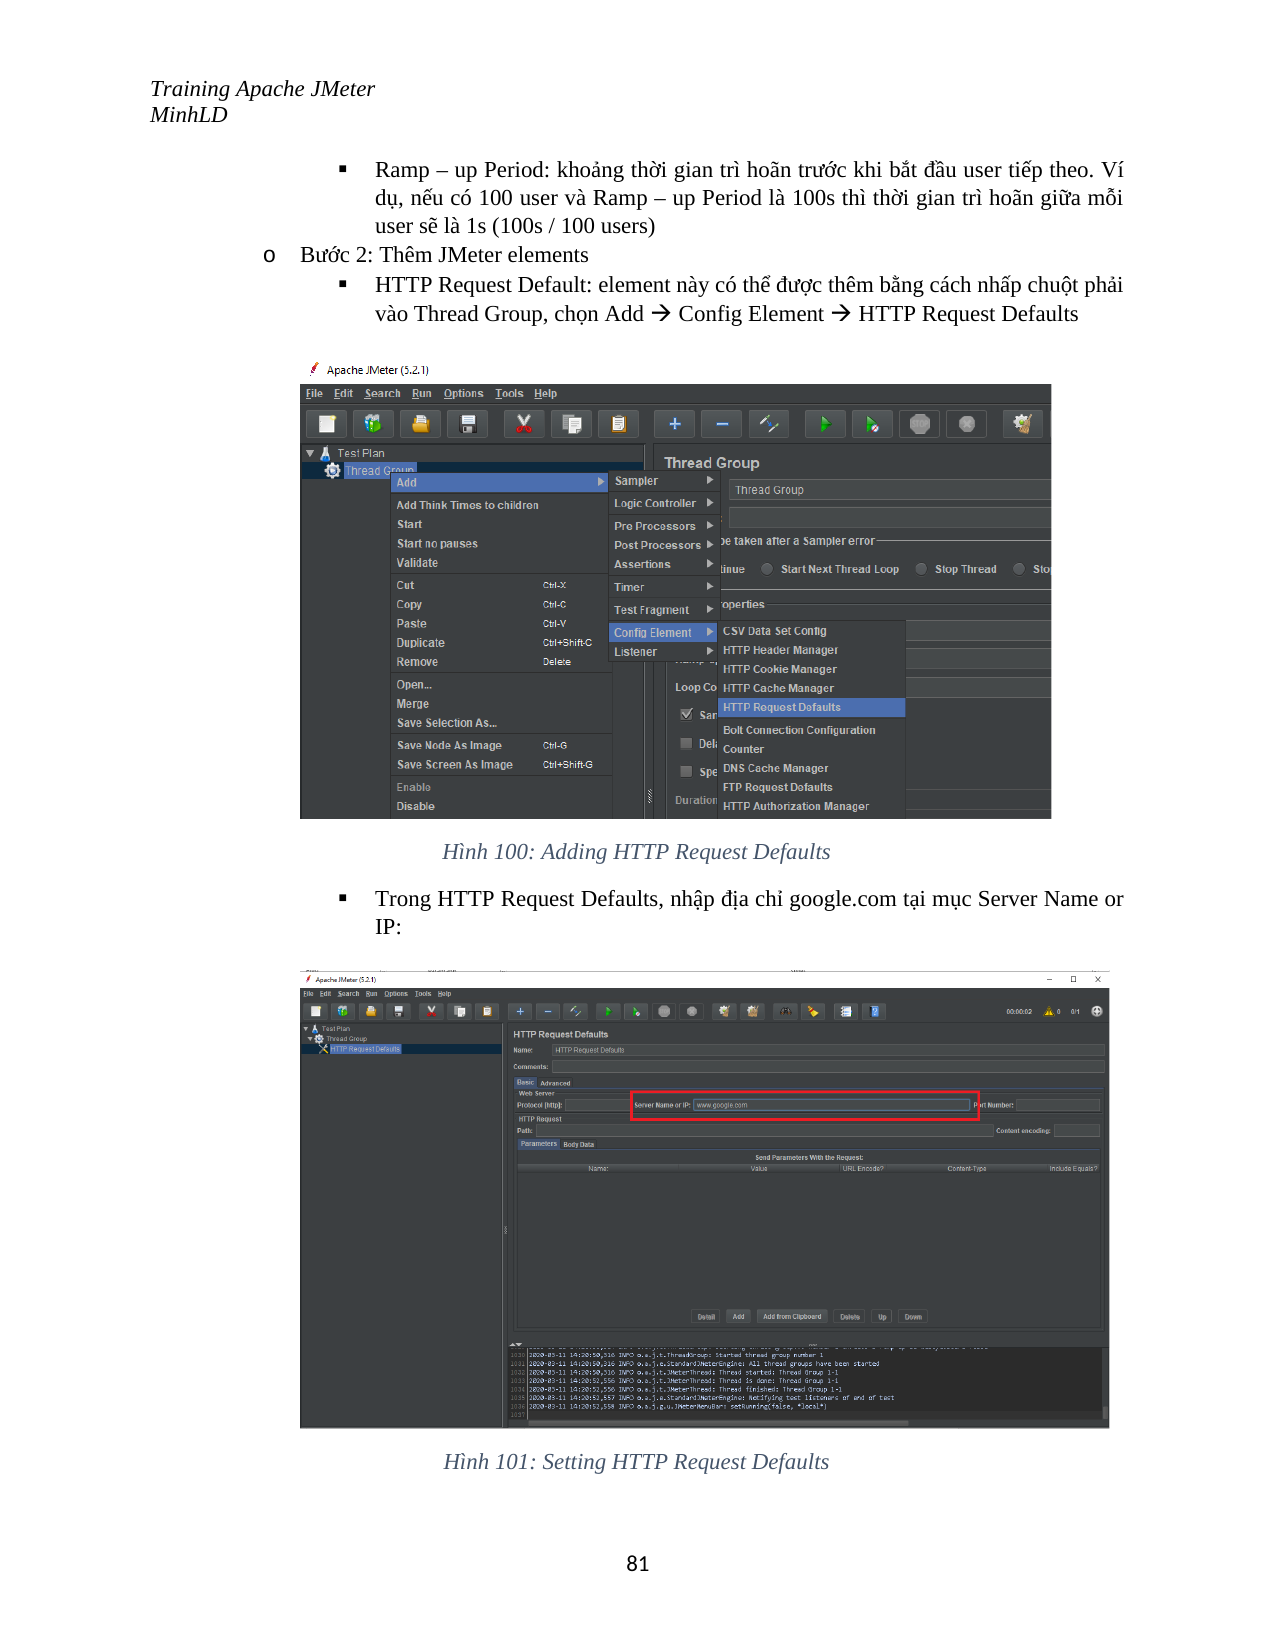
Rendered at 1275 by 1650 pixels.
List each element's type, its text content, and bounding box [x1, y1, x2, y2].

text Hình 100: Adding HTTP Request Defaults [150, 838, 1125, 864]
list HTTP Request Default: element này có thể được thêm bằng cách nhấp chuột phải vào Thread Group, chọn Add Config Element HTTP Request Defaults [337, 271, 1125, 326]
picture [300, 970, 1110, 1429]
list Trong HTTP Request Defaults, nhập địa chỉ google.com tại mục Server Name or IP: [337, 885, 1125, 940]
list Ramp – up Period: khoảng thời gian trì hoãn trước khi bắt đầu user tiếp theo. Ví dụ, nếu có 100 user và Ramp – up Period là 100s thì thời gian trì hoãn giữa mỗi user sẽ là 1s (100s / 100 users) [337, 156, 1125, 239]
picture [300, 356, 1052, 819]
list Bước 2: Thêm JMeter elements [262, 241, 1125, 269]
text Hình 101: Setting HTTP Request Defaults [150, 1448, 1125, 1474]
